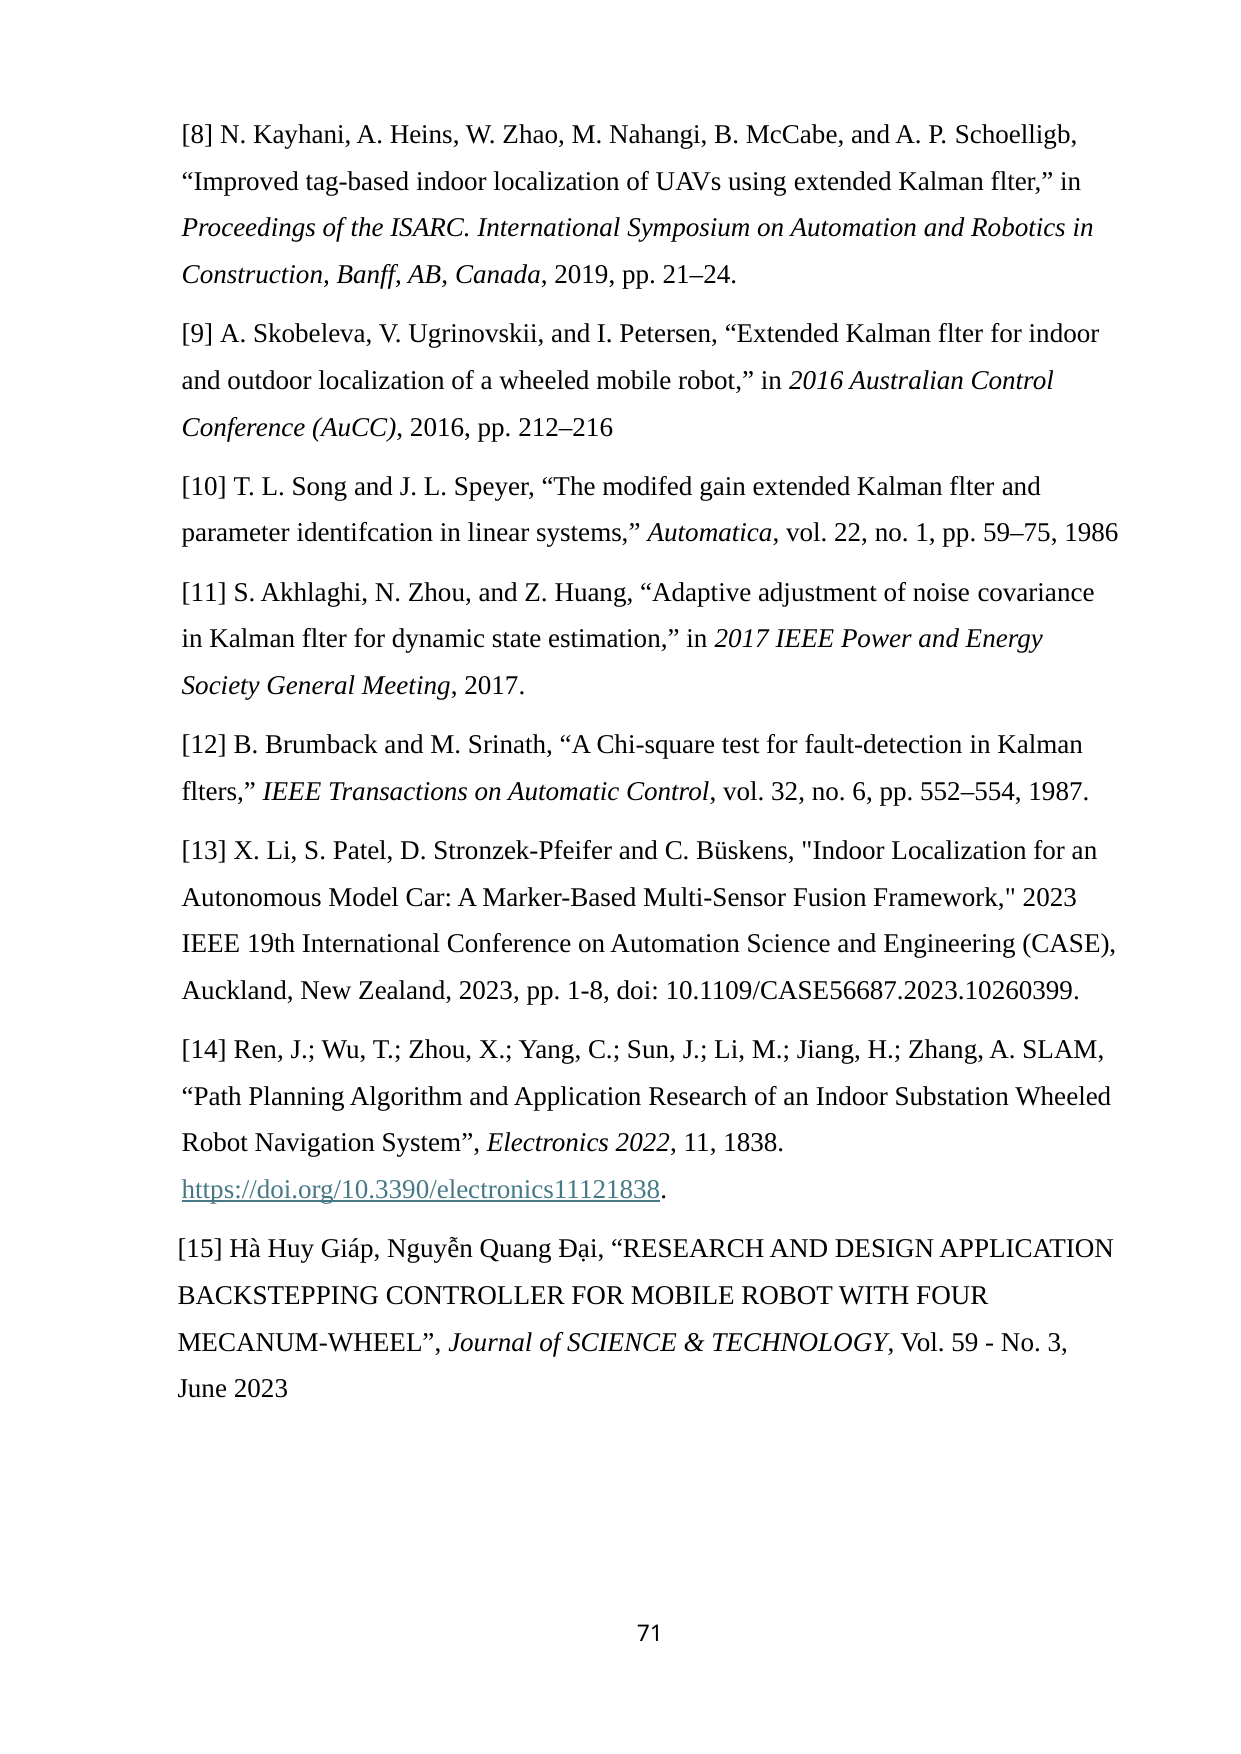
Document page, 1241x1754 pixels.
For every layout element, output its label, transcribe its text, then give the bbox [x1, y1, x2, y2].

text [11] S. Akhlaghi, N. Zhou, and Z. Huang, “Adaptive adjustment of noise covariance in Kalman flter for dynamic state estimation,” in 2017 IEEE Power and Energy Society General Meeting, 2017. [181, 576, 1122, 700]
text [9] A. Skobeleva, V. Ugrinovskii, and I. Petersen, “Extended Kalman flter for indoor and outdoor localization of a wheeled mobile robot,” in 2016 Australian Control Conference (AuCC), 2016, pp. 212–216 [181, 317, 1122, 442]
text [15] Hà Huy Giáp, Nguyễn Quang Đại, “RESEARCH AND DESIGN APPLICATION BACKSTEPPING CONTROLLER FOR MOBILE ROBOT WITH FOUR MECANUM-WHEEL”, Journal of SCIENCE & TECHNOLOGY, Vol. 59 - No. 3, June 2023 [177, 1232, 1122, 1403]
text [10] T. L. Song and J. L. Speyer, “The modifed gain extended Kalman flter and parameter identifcation in linear systems,” Automatica, vol. 22, no. 1, pp. 59–75, 1986 [181, 470, 1122, 548]
text [8] N. Kayhani, A. Heins, W. Zhao, M. Nahangi, B. McCabe, and A. P. Schoelligb, “Improved tag-based indoor localization of UAVs using extended Kalman flter,” in Proceedings of the ISARC. International Symposium on Automation and Robotics in Construction, Banff, AB, Canada, 2019, pp. 21–24. [181, 118, 1122, 289]
text [13] X. Li, S. Patel, D. Stronzek-Pfeifer and C. Büskens, "Indoor Localization for an Autonomous Model Car: A Marker-Based Multi-Sensor Fusion Framework," 2023 IEEE 19th International Conference on Automation Science and Engineering (CASE), Auckland, New Zealand, 2023, pp. 1-8, doi: 10.1109/CASE56687.2023.10260399. [181, 834, 1122, 1005]
text [12] B. Brumback and M. Srinath, “A Chi-square test for fault-detection in Kalman flters,” IEEE Transactions on Automatic Control, vol. 32, no. 6, pp. 552–554, 1987. [181, 728, 1122, 806]
text [14] Ren, J.; Wu, T.; Zhou, X.; Yang, C.; Sun, J.; Li, M.; Jiang, H.; Zhang, A. SLAM, “Path Planning Algorithm and Application Research of an Indoor Substation Wheeled Robot Navigation System”, Electronics 2022, 11, 1838. https://doi.org/10.3390/electronics11121838. [181, 1033, 1122, 1204]
